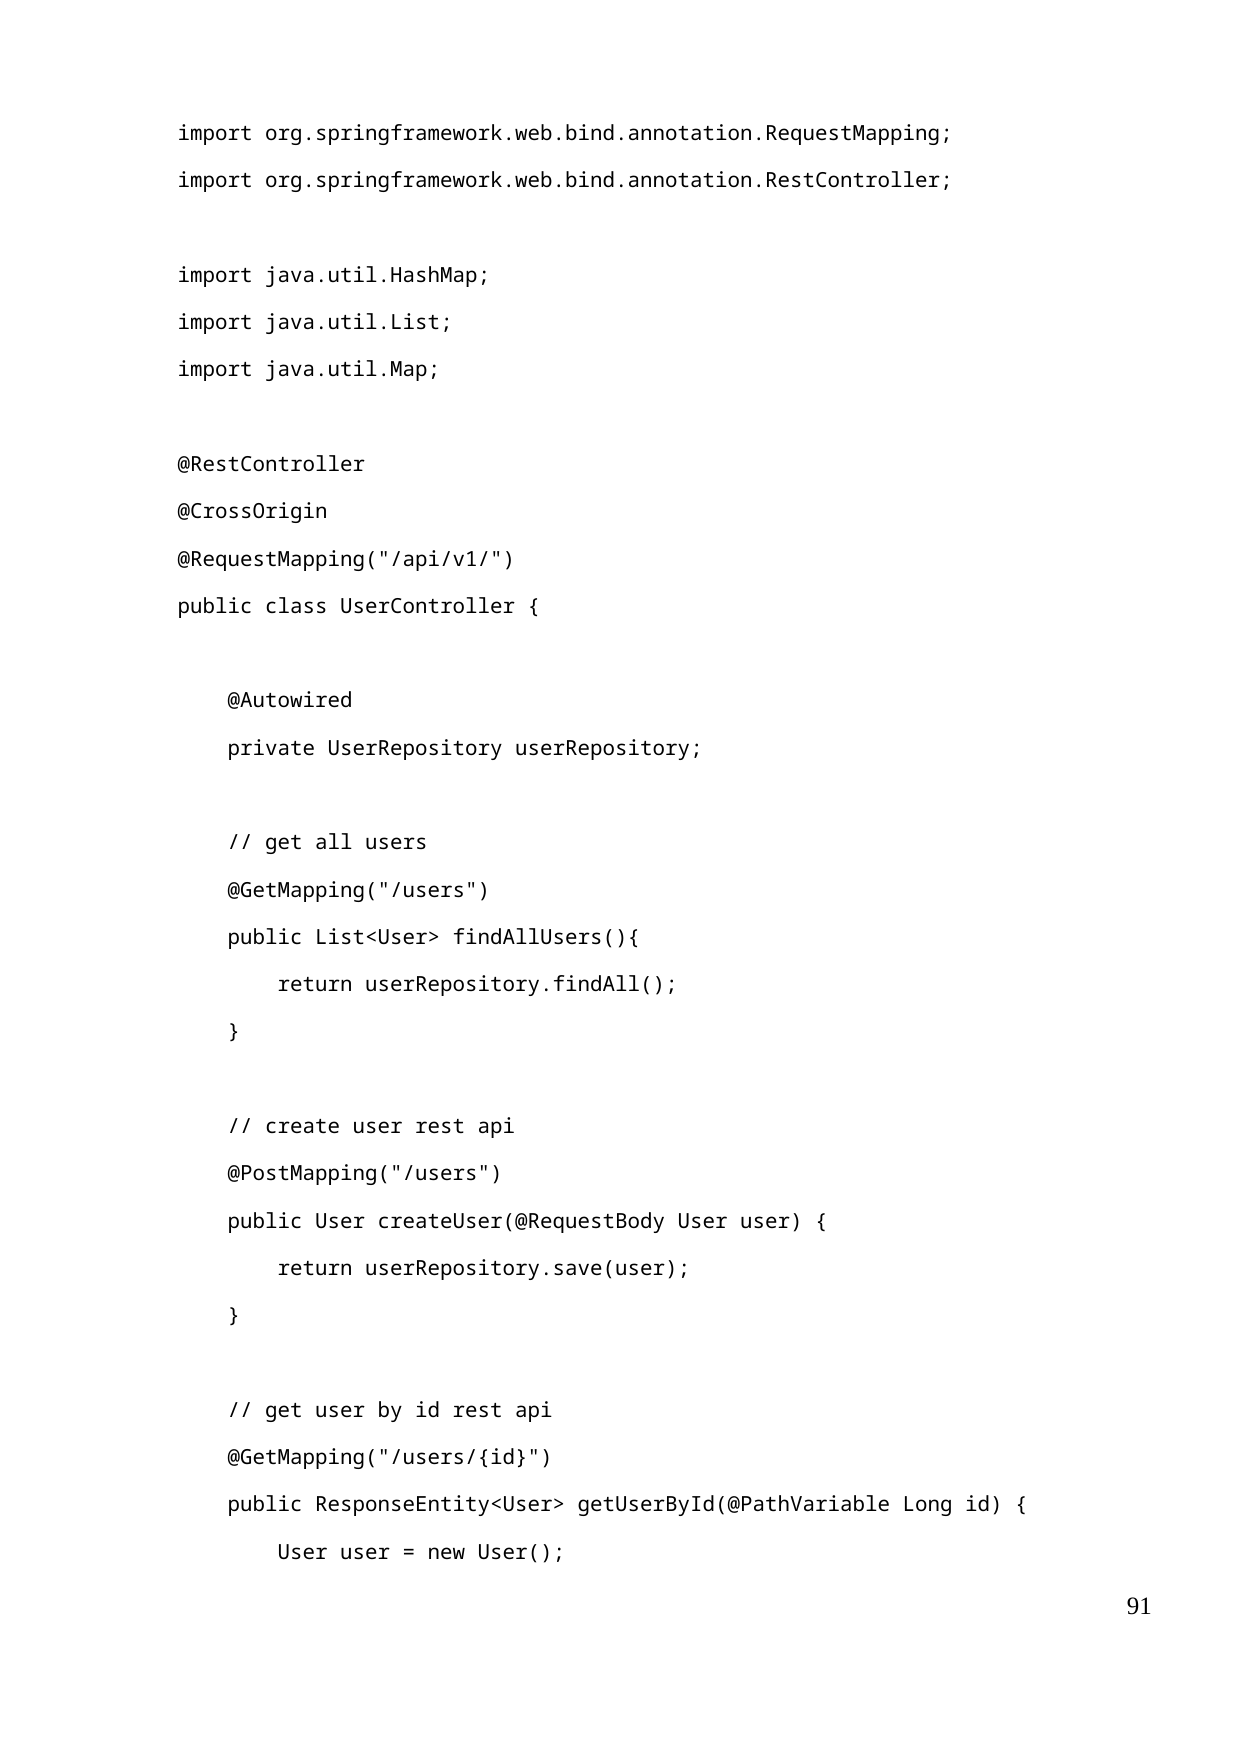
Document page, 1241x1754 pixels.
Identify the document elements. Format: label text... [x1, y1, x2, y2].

text return userRepository.save(user); [177, 1253, 1152, 1282]
text public User createUser(@RequestBody User user) { [177, 1206, 1152, 1234]
text @Autowired [177, 686, 1152, 714]
text } [177, 1300, 1152, 1329]
text import org.springframework.web.bind.annotation.RequestMapping; [177, 118, 1152, 147]
text @PostMapping("/users") [177, 1158, 1152, 1187]
text private UserRepository userRepository; [177, 733, 1152, 761]
text // get all users [177, 827, 1152, 856]
text // get user by id rest api [177, 1395, 1152, 1423]
text public ResponseEntity<User> getUserById(@PathVariable Long id) { [177, 1489, 1152, 1518]
text User user = new User(); [177, 1537, 1152, 1565]
text @GetMapping("/users") [177, 875, 1152, 903]
text // create user rest api [177, 1111, 1152, 1140]
text import org.springframework.web.bind.annotation.RestController; [177, 165, 1152, 194]
text import java.util.List; [177, 307, 1152, 336]
text public class UserController { [177, 591, 1152, 619]
text public List<User> findAllUsers(){ [177, 922, 1152, 951]
text } [177, 1017, 1152, 1045]
text @GetMapping("/users/{id}") [177, 1442, 1152, 1471]
text @RestController [177, 449, 1152, 478]
text @CrossOrigin [177, 496, 1152, 525]
text import java.util.Map; [177, 354, 1152, 383]
text @RequestMapping("/api/v1/") [177, 544, 1152, 572]
text return userRepository.findAll(); [177, 969, 1152, 998]
text import java.util.HashMap; [177, 260, 1152, 288]
